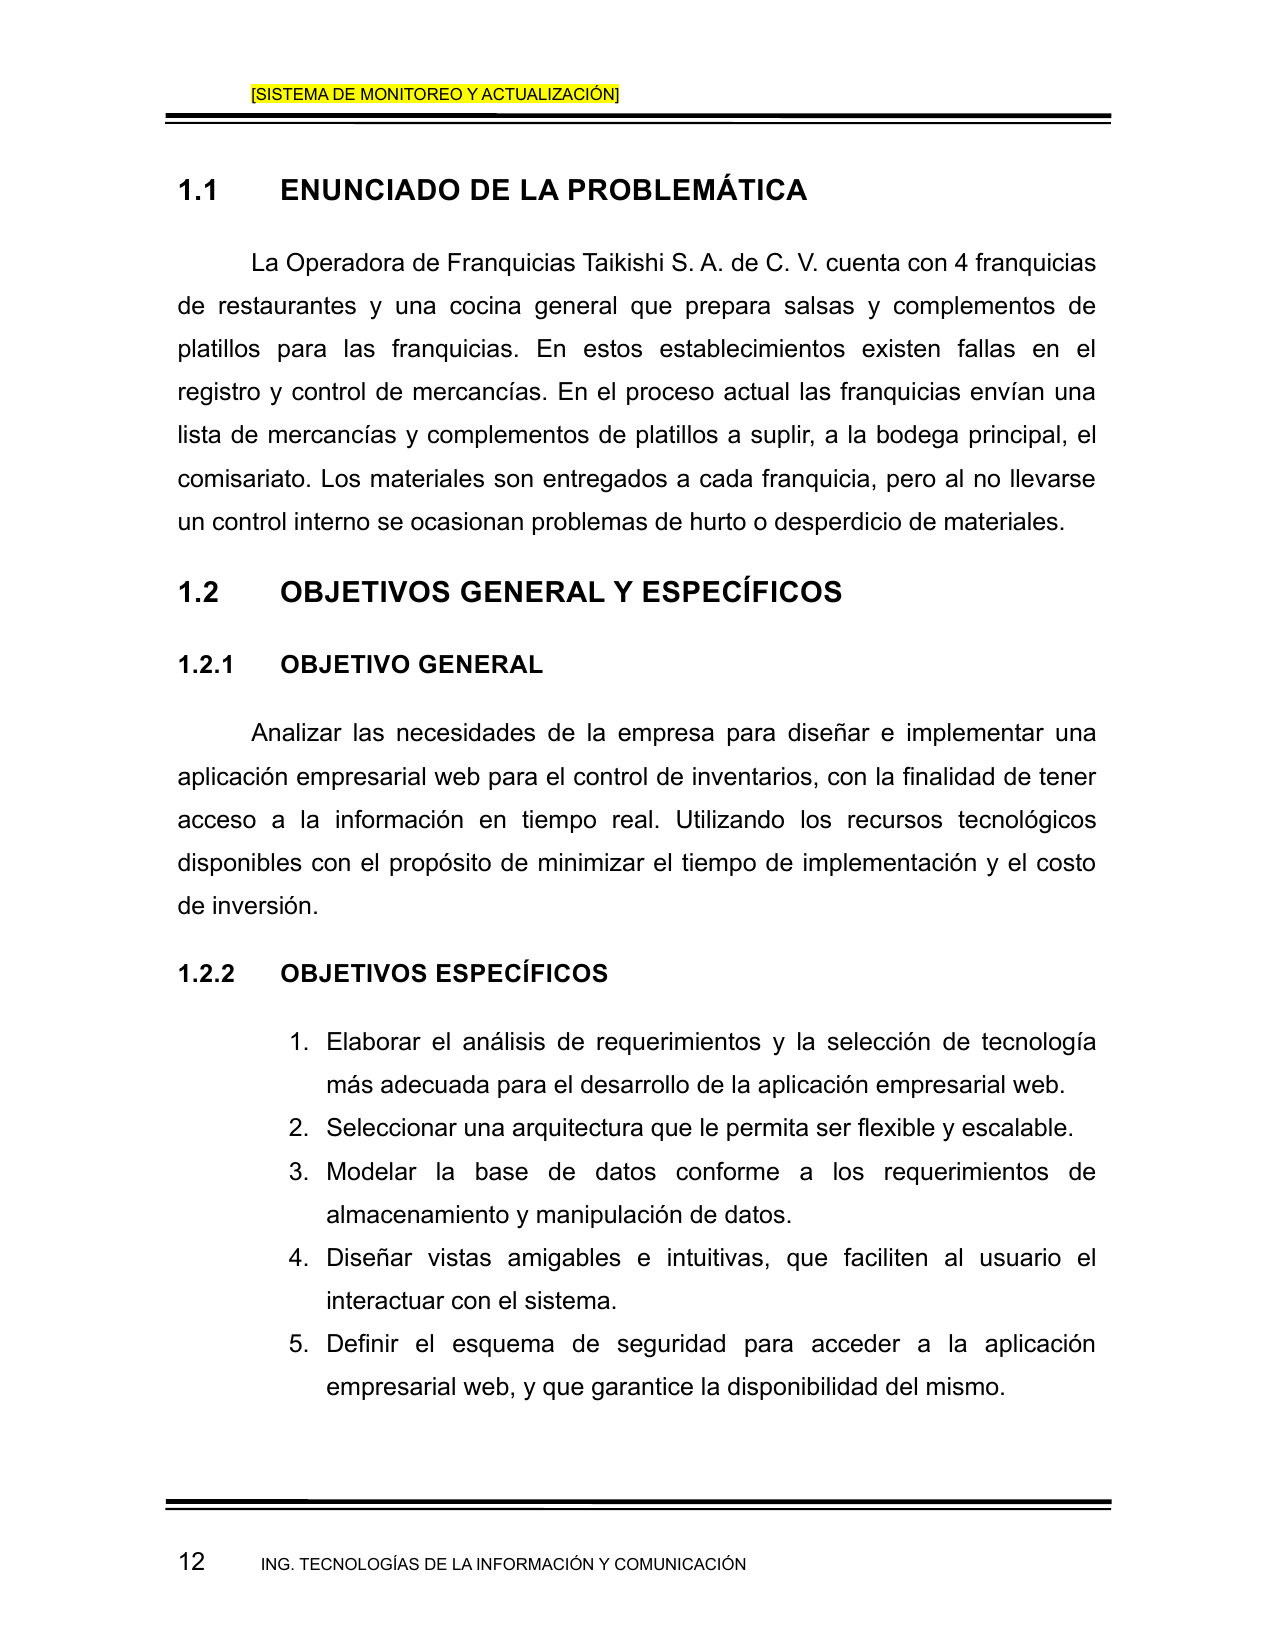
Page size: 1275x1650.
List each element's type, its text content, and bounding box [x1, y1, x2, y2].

text Analizar las necesidades de la empresa para diseñar e implementar una aplicación empresarial web para el control de inventarios, con la finalidad de tener acceso a la información en tiempo real. Utilizando los recursos tecnológicos disponibles con el propósito de minimizar el tiempo de implementación y el costo de inversión. [177, 718, 1098, 919]
list Definir el esquema de seguridad para acceder a la aplicación empresarial web, y que garantice la disponibilidad del mismo. [288, 1329, 1098, 1401]
list Modelar la base de datos conforme a los requerimientos de almacenamiento y manipulación de datos. [288, 1156, 1098, 1228]
list Seleccionar una arquitectura que le permita ser flexible y escalable. [288, 1113, 1098, 1142]
subtitle Enunciado de la problemática [177, 173, 1098, 206]
text La Operadora de Franquicias Taikishi S. A. de C. V. cuenta con 4 franquicias de restaurantes y una cocina general que prepara salsas y complementos de platillos para las franquicias. En estos establecimientos existen fallas en el registro y control de mercancías. En el proceso actual las franquicias envían una lista de mercancías y complementos de platillos a suplir, a la bodega principal, el comisariato. Los materiales son entregados a cada franquicia, pero al no llevarse un control interno se ocasionan problemas de hurto o desperdicio de materiales. [177, 248, 1098, 536]
subtitle Objetivos específicos [177, 959, 1098, 988]
list Diseñar vistas amigables e intuitivas, que faciliten al usuario el interactuar con el sistema. [288, 1243, 1098, 1314]
subtitle Objetivos general y específicos [177, 575, 1098, 608]
list Elaborar el análisis de requerimientos y la selección de tecnología más adecuada para el desarrollo de la aplicación empresarial web. [288, 1027, 1098, 1099]
subtitle Objetivo general [177, 650, 1098, 679]
